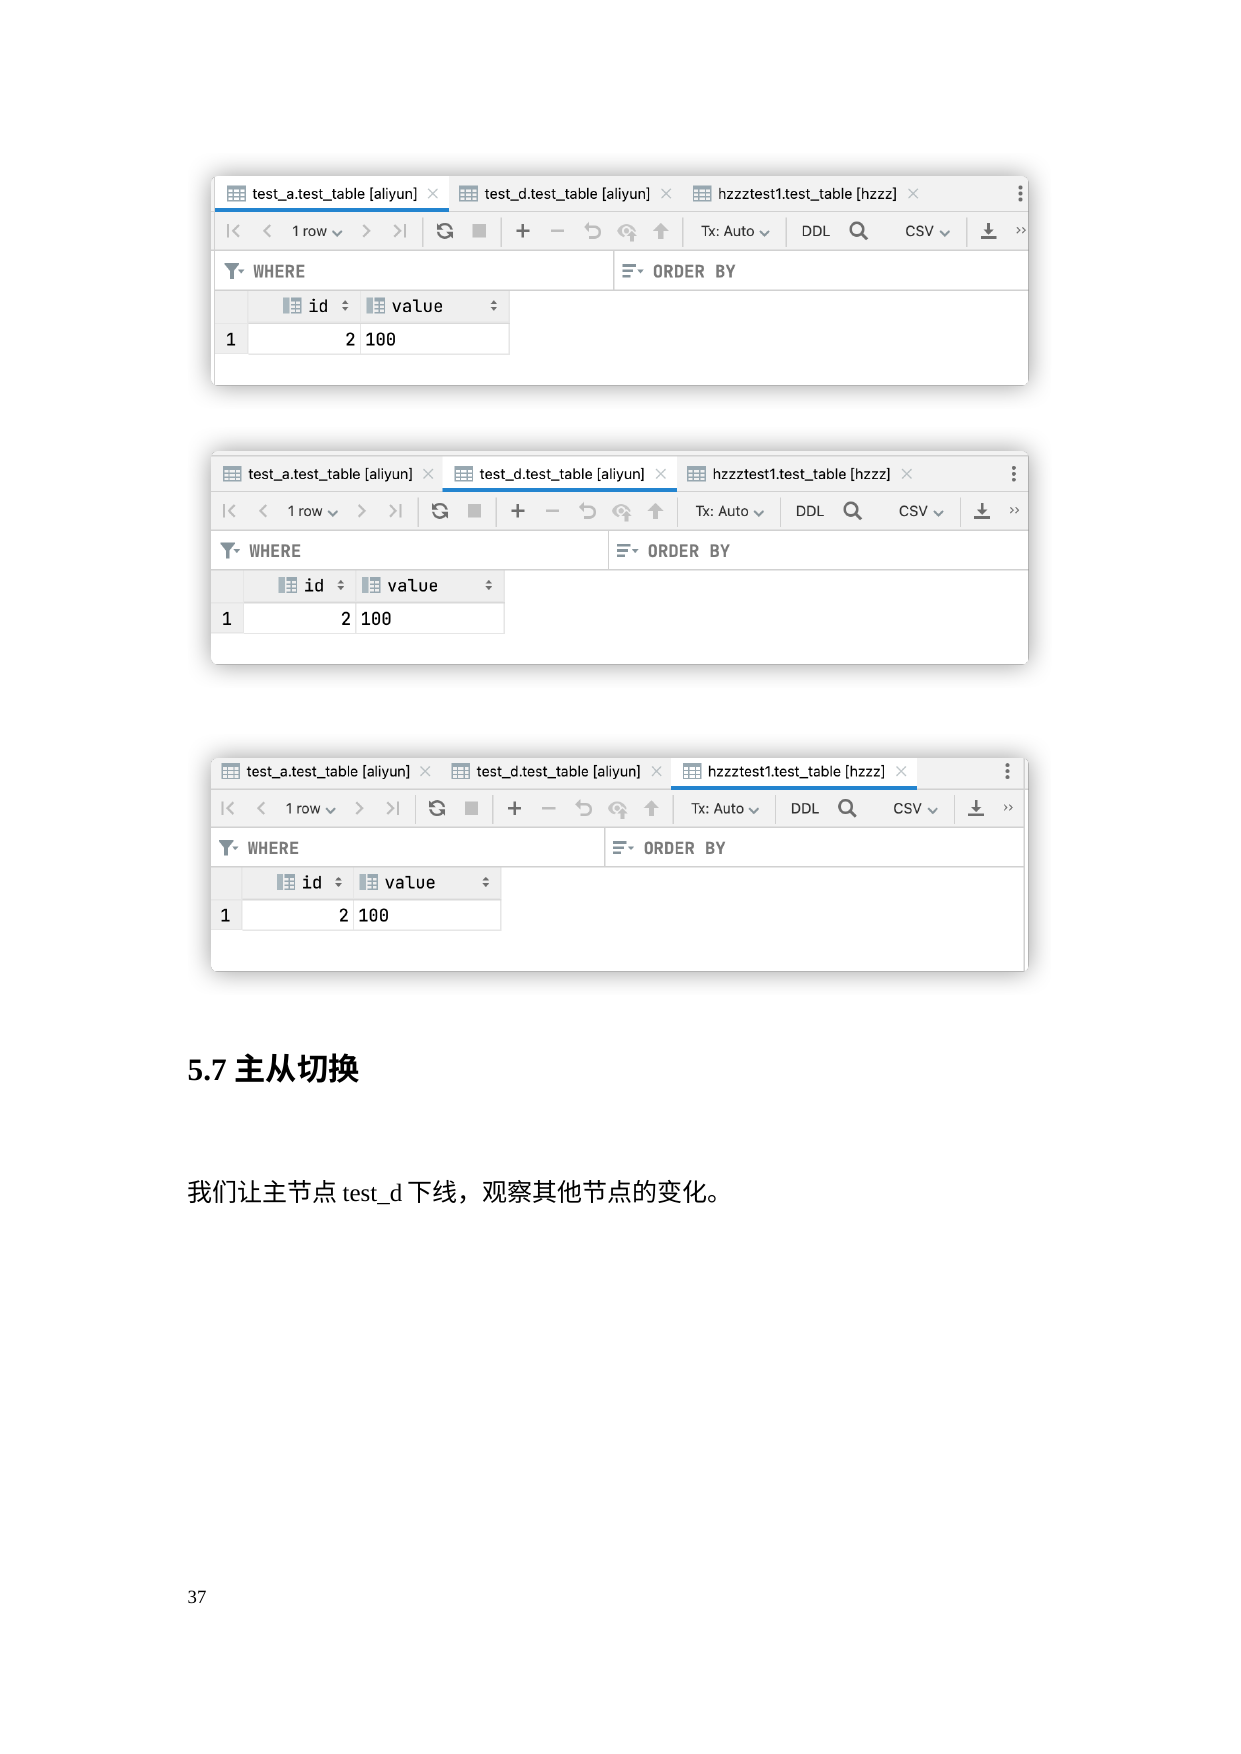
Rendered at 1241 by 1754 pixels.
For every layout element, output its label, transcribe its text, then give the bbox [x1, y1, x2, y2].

picture [187, 427, 1052, 688]
picture [187, 153, 1052, 409]
text 我们让主节点test_d下线，观察其他节点的变化。 [187, 1159, 1053, 1224]
subtitle 5.7 主从切换 [187, 1036, 1053, 1101]
picture [187, 734, 1052, 995]
